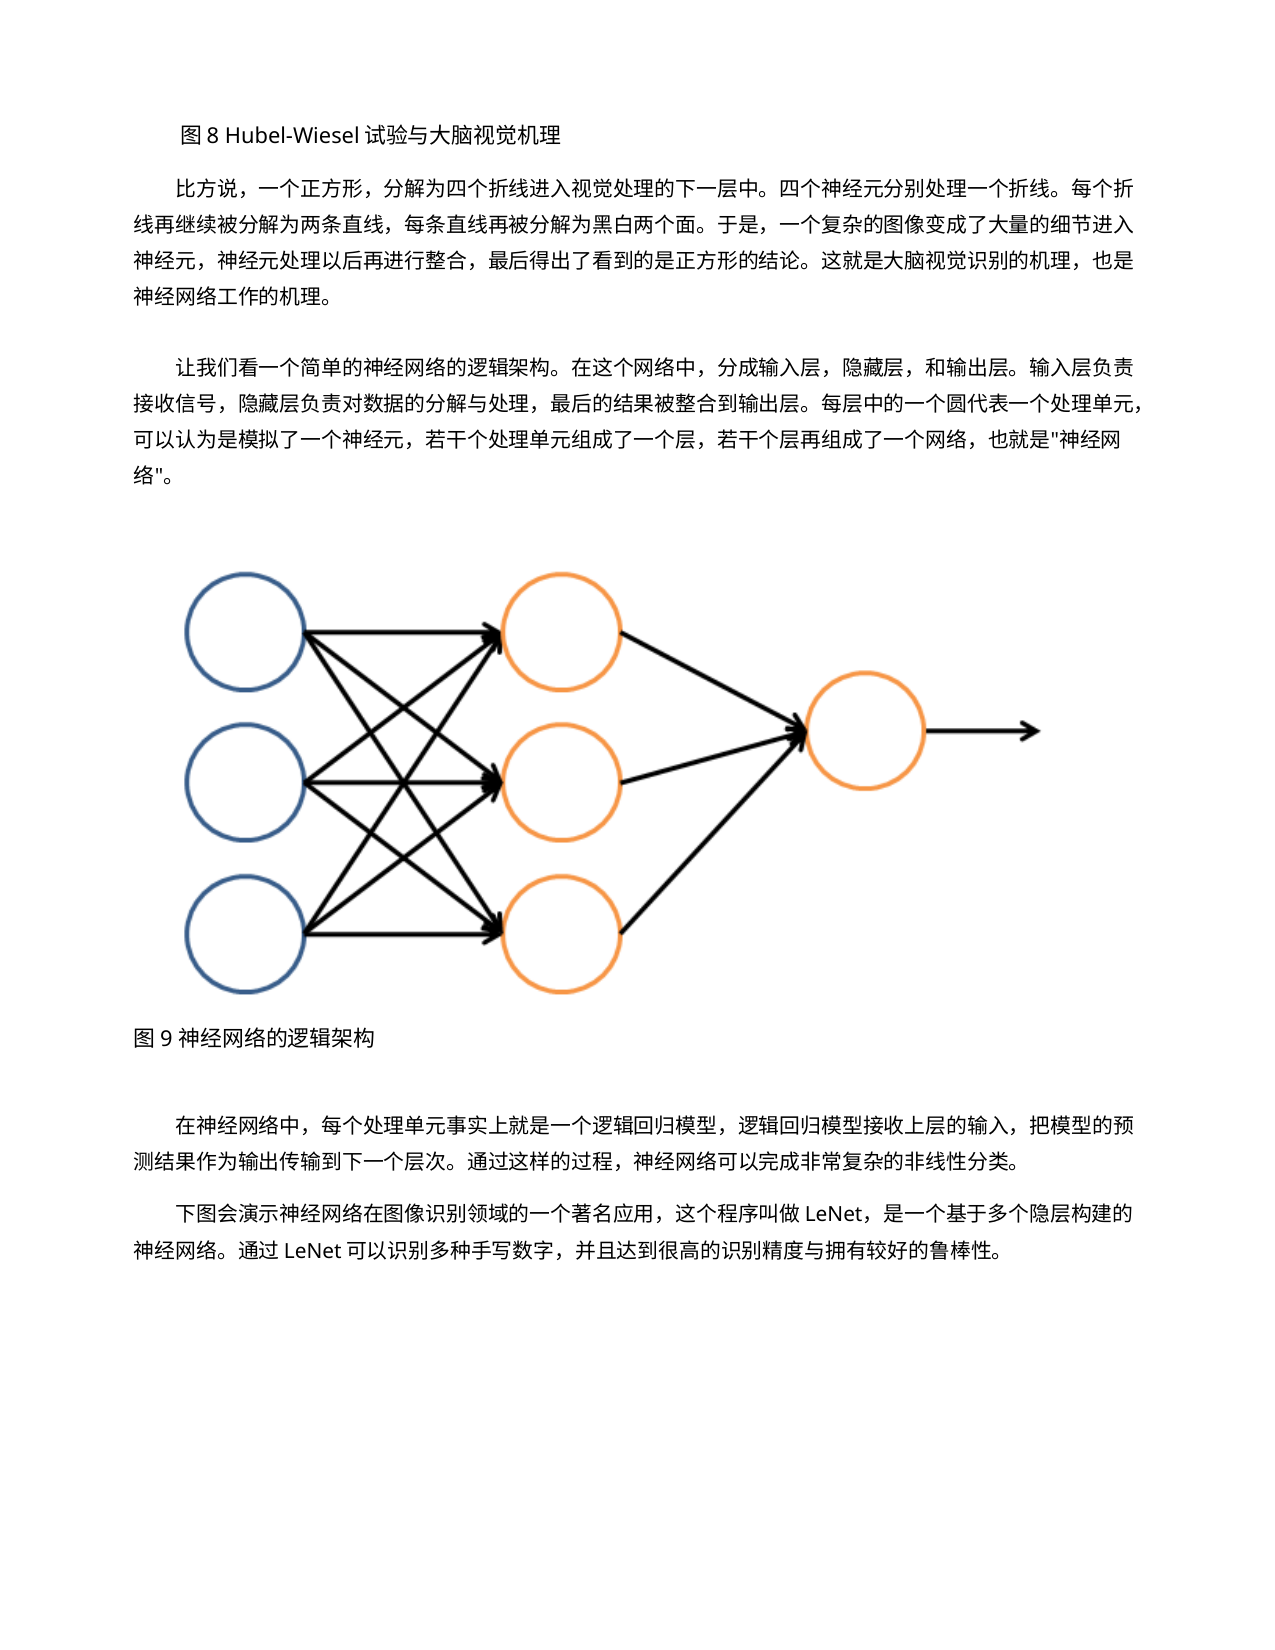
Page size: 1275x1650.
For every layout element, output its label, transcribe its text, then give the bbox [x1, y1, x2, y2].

text 比方说，一个正方形，分解为四个折线进入视觉处理的下一层中。四个神经元分别处理一个折线。每个折线再继续被分解为两条直线，每条直线再被分解为黑白两个面。于是，一个复杂的图像变成了大量的细节进入神经元，神经元处理以后再进行整合，最后得出了看到的是正方形的结论。这就是大脑视觉识别的机理，也是神经网络工作的机理。 让我们看一个简单的神经网络的逻辑架构。在这个网络中，分成输入层，隐藏层，和输出层。输入层负责接收信号，隐藏层负责对数据的分解与处理，最后的结果被整合到输出层。每层中的一个圆代表一个处理单元，可以认为是模拟了一个神经元，若干个处理单元组成了一个层，若干个层再组成了一个网络，也就是"神经网络"。 [134, 172, 1141, 490]
picture [133, 511, 1061, 1015]
text 在神经网络中，每个处理单元事实上就是一个逻辑回归模型，逻辑回归模型接收上层的输入，把模型的预测结果作为输出传输到下一个层次。通过这样的过程，神经网络可以完成非常复杂的非线性分类。 [134, 1075, 1141, 1176]
text 下图会演示神经网络在图像识别领域的一个著名应用，这个程序叫做LeNet，是一个基于多个隐层构建的神经网络。通过LeNet可以识别多种手写数字，并且达到很高的识别精度与拥有较好的鲁棒性。 [134, 1197, 1141, 1264]
text 图8 Hubel-Wiesel试验与大脑视觉机理 [134, 118, 1141, 150]
